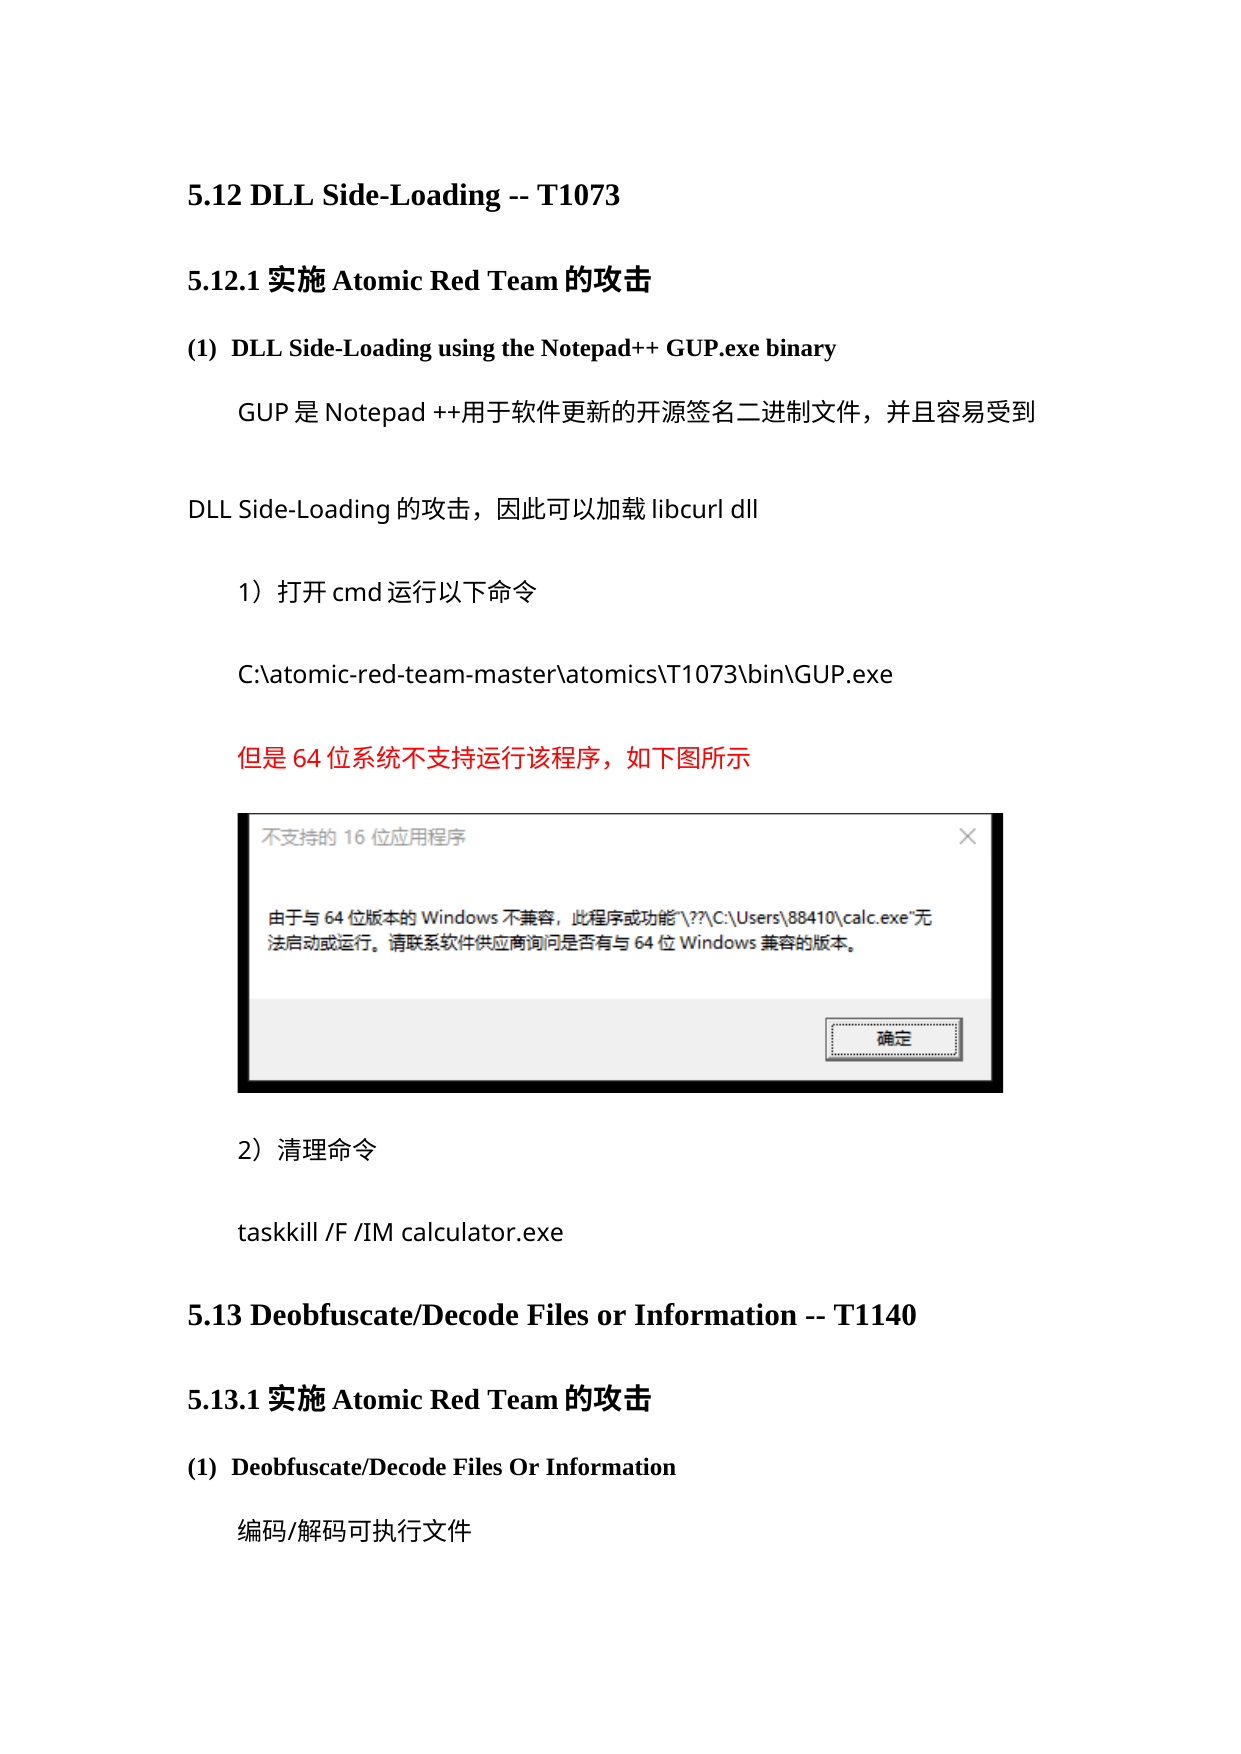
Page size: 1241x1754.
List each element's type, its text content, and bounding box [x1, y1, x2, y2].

picture [237, 813, 1004, 1093]
text 编码/解码可执行文件 [187, 1497, 1053, 1562]
subtitle Deobfuscate/Decode Files or Information -- T1140 [187, 1281, 1053, 1346]
subtitle 实施Atomic Red Team的攻击 [187, 1364, 1053, 1429]
text GUP是Notepad ++用于软件更新的开源签名二进制文件，并且容易受到DLL Side-Loading的攻击，因此可以加载libcurl dll [187, 378, 1053, 540]
text C:\atomic-red-team-master\atomics\T1073\bin\GUP.exe [187, 642, 1053, 707]
text 2）清理命令 [187, 1116, 1053, 1181]
subtitle Deobfuscate/Decode Files Or Information [187, 1450, 1053, 1483]
text taskkill /F /IM calculator.exe [187, 1199, 1053, 1264]
text 1）打开cmd运行以下命令 [187, 558, 1053, 623]
text 但是64位系统不支持运行该程序，如下图所示 [187, 724, 1053, 789]
subtitle DLL Side-Loading -- T1073 [187, 162, 1053, 227]
subtitle DLL Side-Loading using the Notepad++ GUP.exe binary [187, 331, 1053, 363]
subtitle 实施Atomic Red Team的攻击 [187, 245, 1053, 310]
